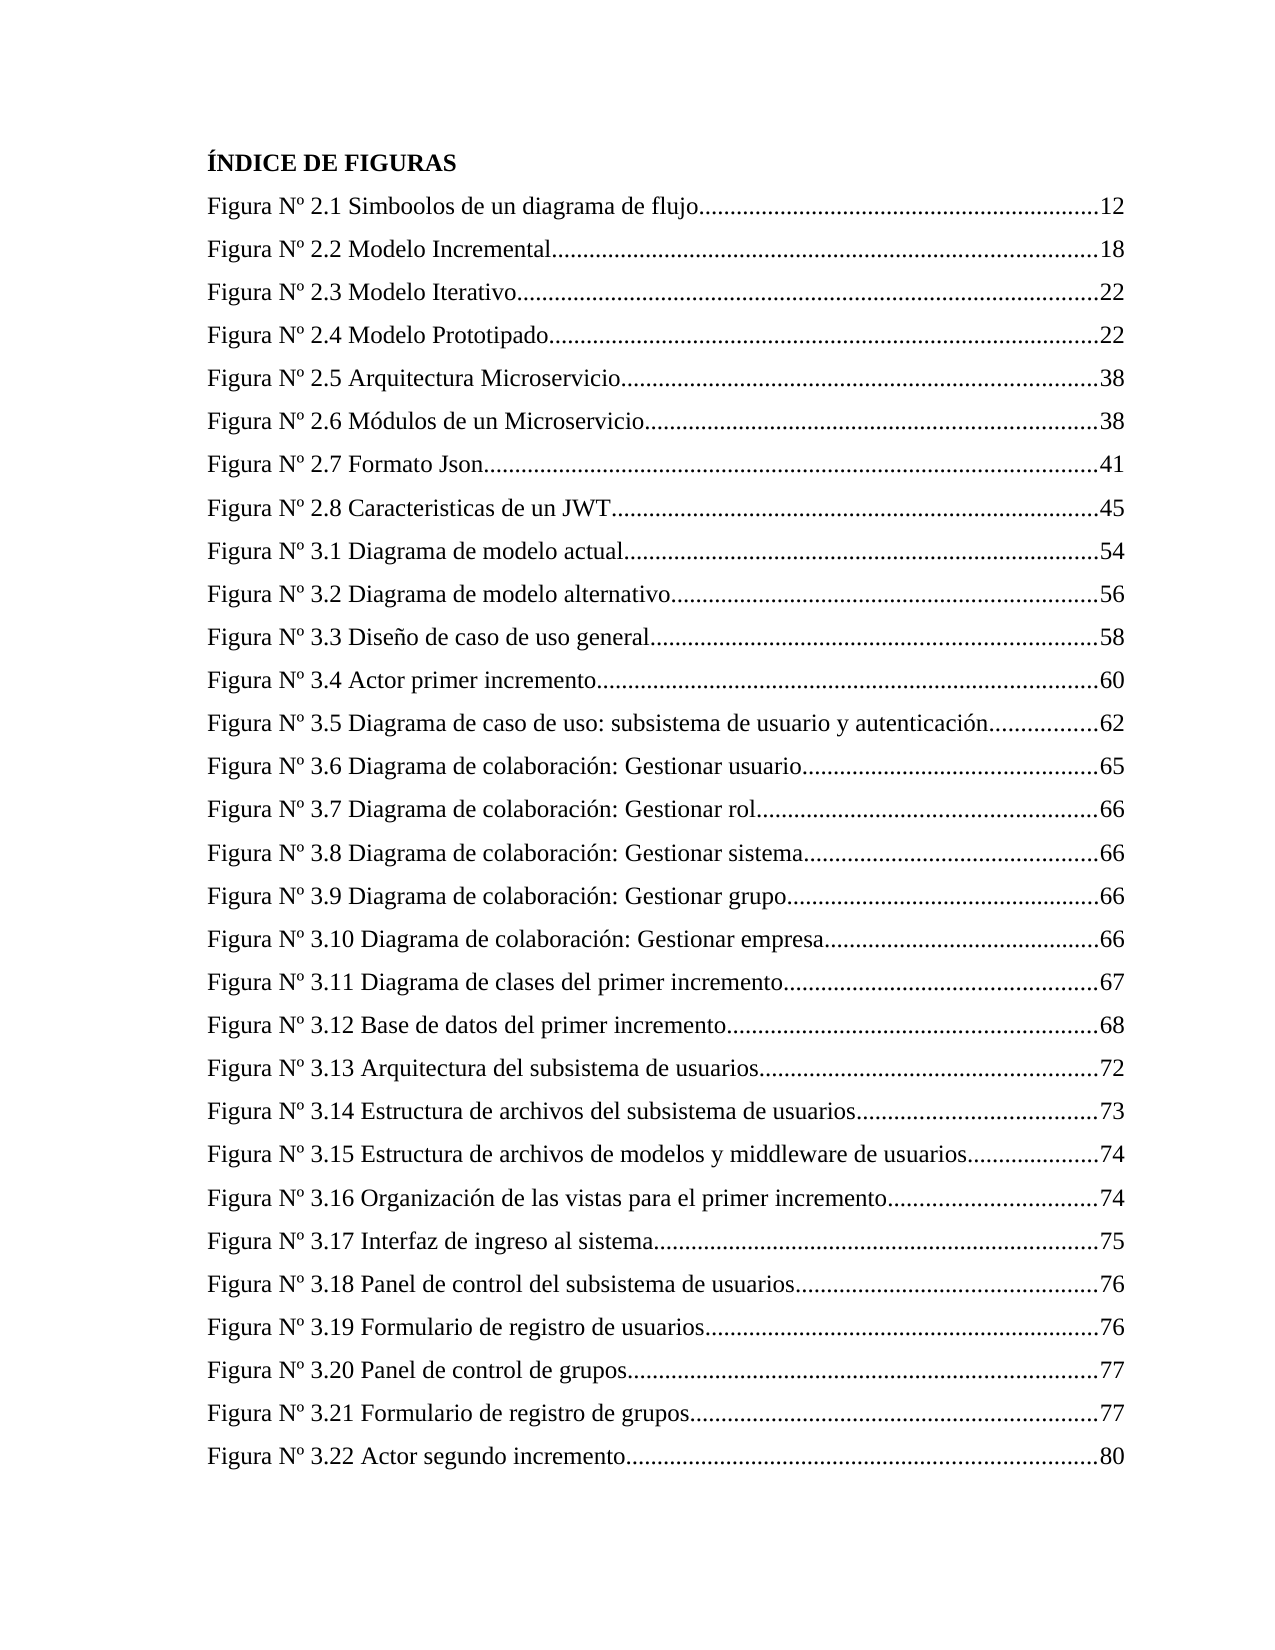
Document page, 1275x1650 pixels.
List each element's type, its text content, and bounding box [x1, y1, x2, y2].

text Figura Nº 3.5 Diagrama de caso de uso: subsistema de usuario y autenticación 62 [207, 708, 1127, 737]
text Figura Nº 3.22 Actor segundo incremento 80 [207, 1441, 1127, 1470]
text Figura Nº 3.10 Diagrama de colaboración: Gestionar empresa 66 [207, 924, 1127, 953]
text Figura Nº 2.6 Módulos de un Microservicio 38 [207, 406, 1127, 435]
text Figura Nº 3.12 Base de datos del primer incremento 68 [207, 1010, 1127, 1039]
text Figura Nº 3.9 Diagrama de colaboración: Gestionar grupo 66 [207, 881, 1127, 909]
text Figura Nº 2.7 Formato Json 41 [207, 449, 1127, 478]
text Figura Nº 2.2 Modelo Incremental 18 [207, 234, 1127, 263]
text Figura Nº 3.6 Diagrama de colaboración: Gestionar usuario 65 [207, 751, 1127, 780]
text Figura Nº 3.8 Diagrama de colaboración: Gestionar sistema 66 [207, 838, 1127, 866]
text Figura Nº 3.20 Panel de control de grupos 77 [207, 1355, 1127, 1384]
text Figura Nº 3.21 Formulario de registro de grupos 77 [207, 1398, 1127, 1427]
text Figura Nº 2.5 Arquitectura Microservicio 38 [207, 363, 1127, 392]
text Figura Nº 3.1 Diagrama de modelo actual 54 [207, 536, 1127, 564]
text Figura Nº 2.4 Modelo Prototipado 22 [207, 320, 1127, 349]
text Figura Nº 3.17 Interfaz de ingreso al sistema 75 [207, 1226, 1127, 1254]
text Figura Nº 3.15 Estructura de archivos de modelos y middleware de usuarios 74 [207, 1139, 1127, 1168]
text ÍNDICE DE FIGURAS [207, 148, 1127, 176]
text Figura Nº 3.19 Formulario de registro de usuarios 76 [207, 1312, 1127, 1341]
text Figura Nº 3.7 Diagrama de colaboración: Gestionar rol 66 [207, 794, 1127, 823]
text Figura Nº 3.16 Organización de las vistas para el primer incremento 74 [207, 1183, 1127, 1211]
text Figura Nº 2.8 Caracteristicas de un JWT 45 [207, 493, 1127, 521]
text Figura Nº 2.3 Modelo Iterativo 22 [207, 277, 1127, 306]
text Figura Nº 3.18 Panel de control del subsistema de usuarios 76 [207, 1269, 1127, 1298]
text Figura Nº 3.14 Estructura de archivos del subsistema de usuarios 73 [207, 1096, 1127, 1125]
text Figura Nº 3.3 Diseño de caso de uso general 58 [207, 622, 1127, 651]
text Figura Nº 3.11 Diagrama de clases del primer incremento 67 [207, 967, 1127, 996]
text Figura Nº 3.4 Actor primer incremento 60 [207, 665, 1127, 694]
text Figura Nº 3.13 Arquitectura del subsistema de usuarios 72 [207, 1053, 1127, 1082]
text Figura Nº 3.2 Diagrama de modelo alternativo 56 [207, 579, 1127, 608]
text Figura Nº 2.1 Simboolos de un diagrama de flujo 12 [207, 191, 1127, 219]
